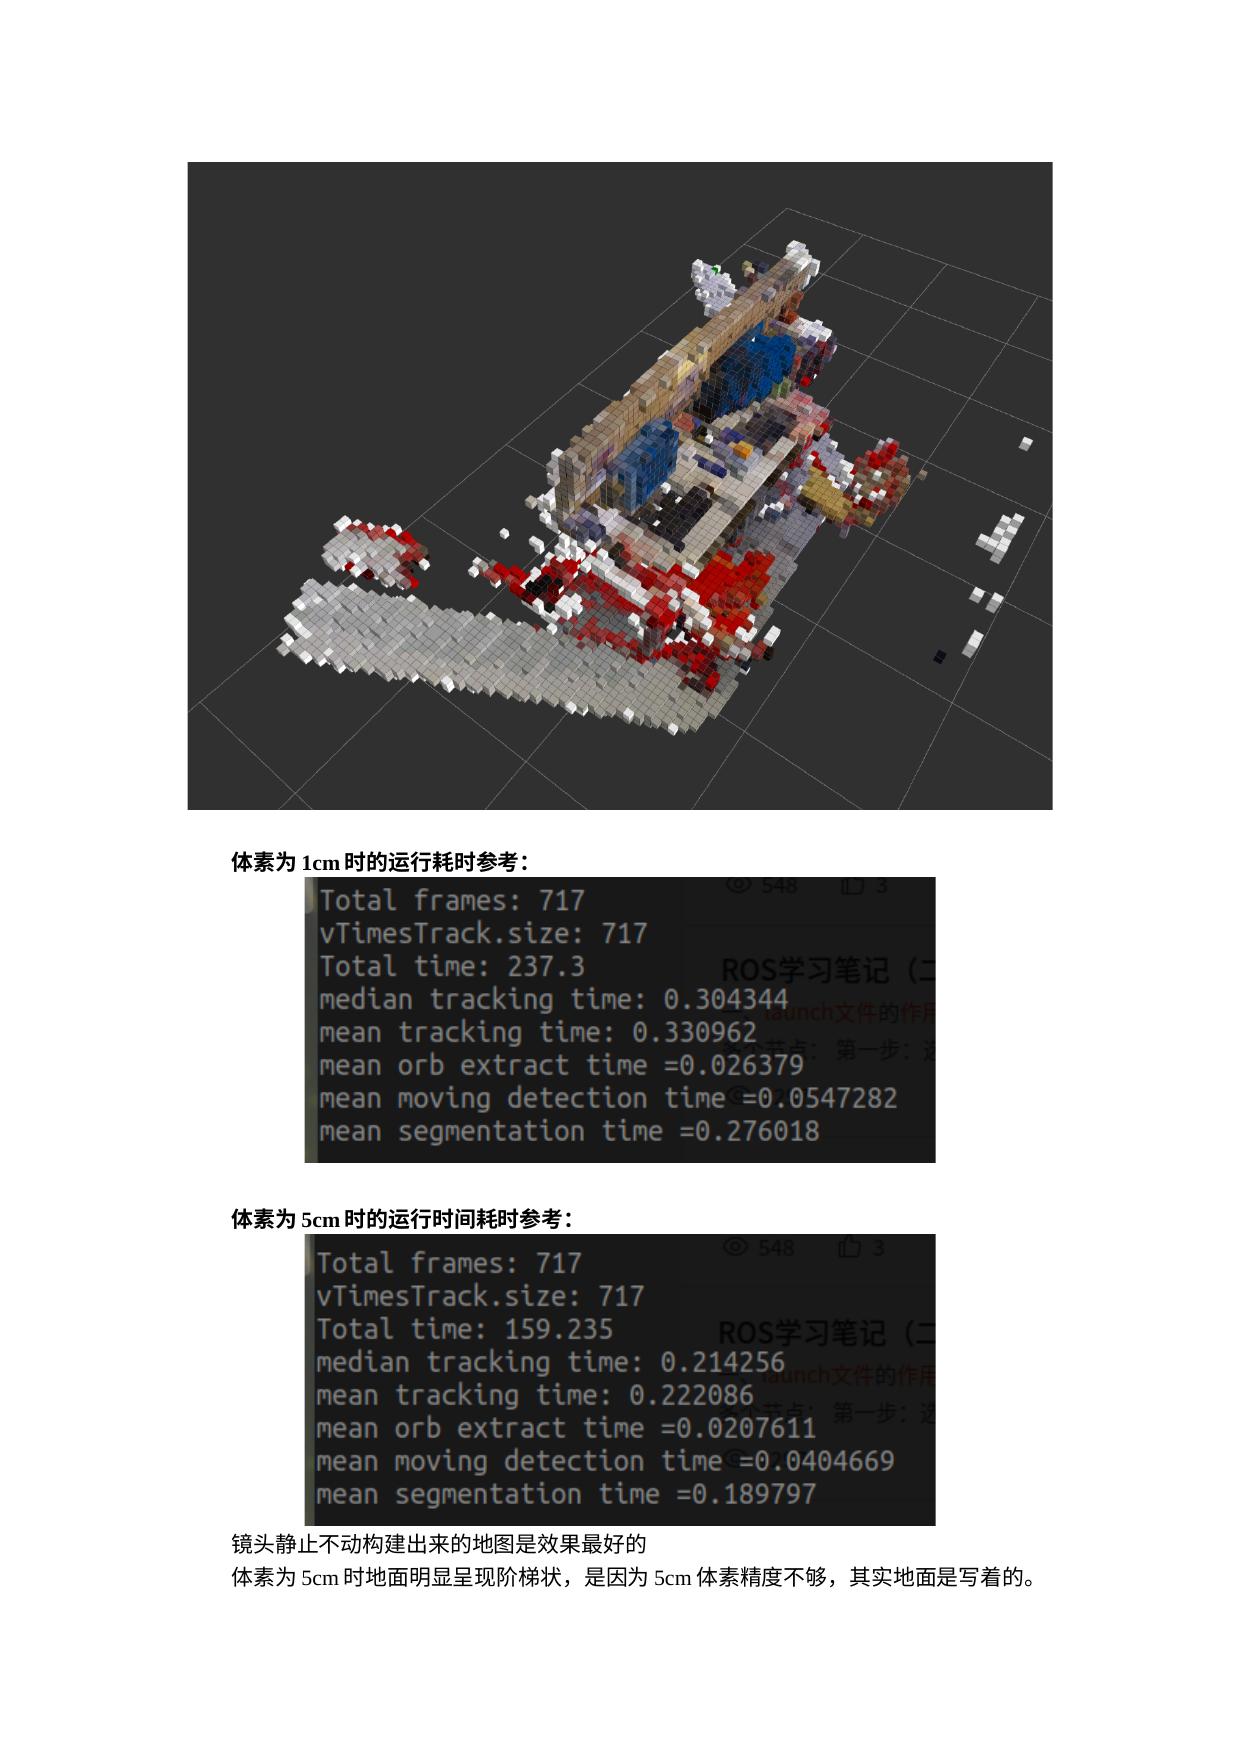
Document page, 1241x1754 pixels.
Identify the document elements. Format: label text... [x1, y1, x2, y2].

list 体素为1cm时的运行耗时参考： [187, 844, 1053, 877]
list 体素为5cm时的运行时间耗时参考： [187, 1202, 1053, 1234]
picture [304, 877, 936, 1163]
list 镜头静止不动构建出来的地图是效果最好的 [187, 1527, 1053, 1559]
picture [187, 162, 1053, 810]
picture [304, 1234, 936, 1526]
list 体素为5cm时地面明显呈现阶梯状，是因为5cm体素精度不够，其实地面是写着的。 [187, 1559, 1053, 1592]
